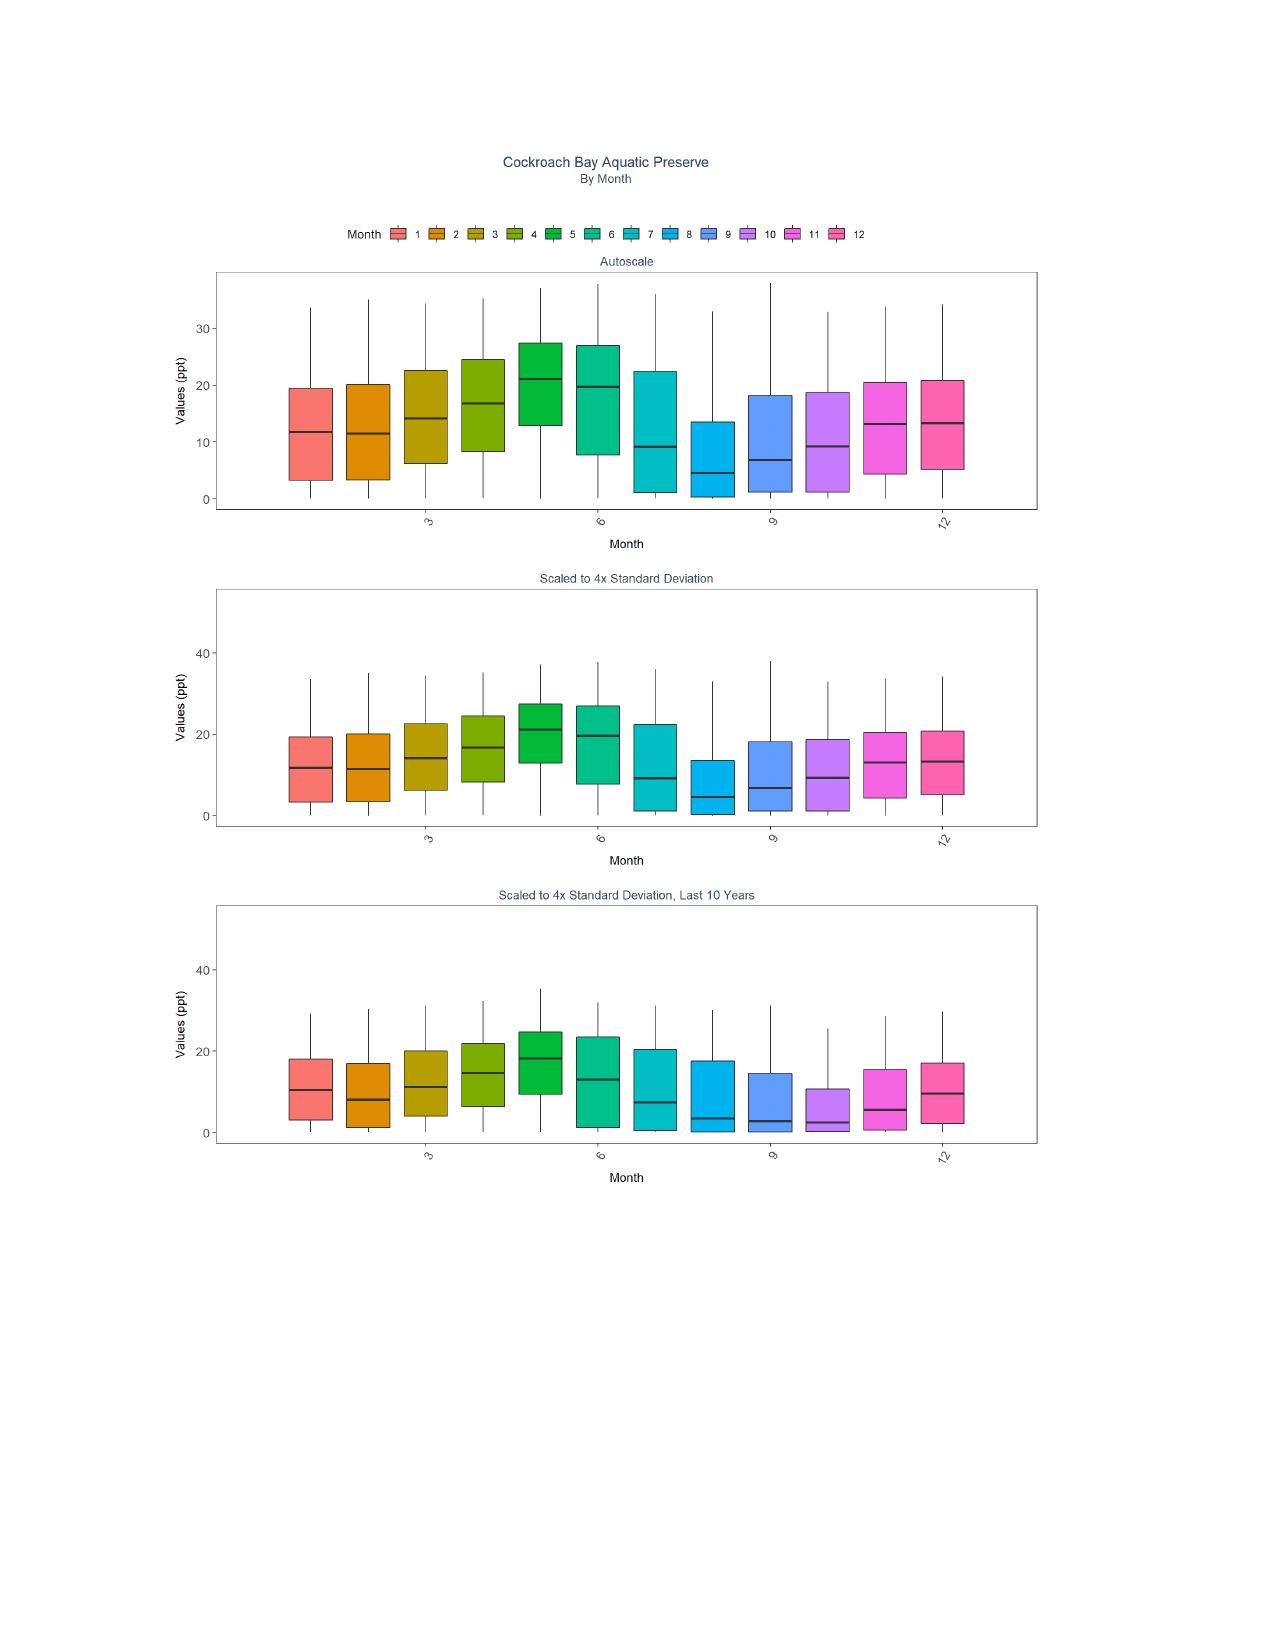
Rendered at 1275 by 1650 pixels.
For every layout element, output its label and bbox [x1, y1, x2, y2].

picture [168, 150, 1044, 1200]
